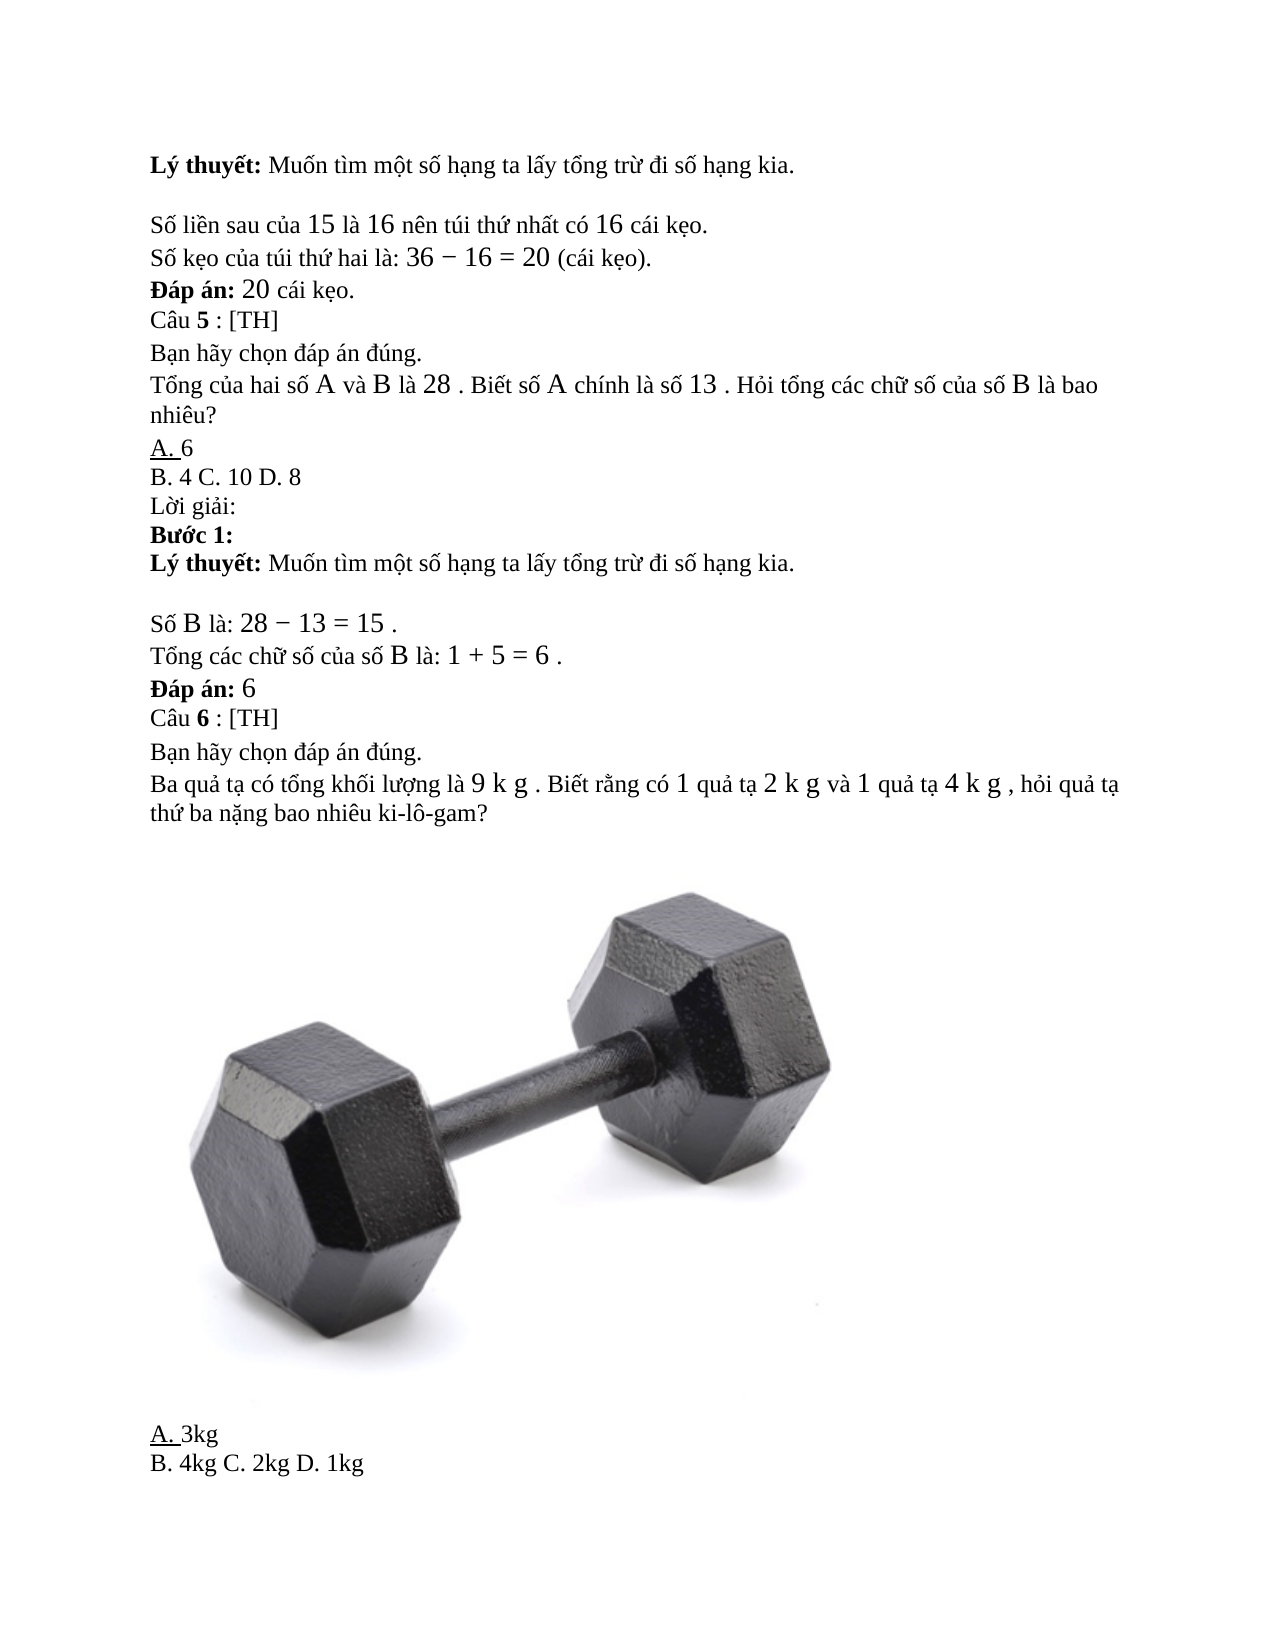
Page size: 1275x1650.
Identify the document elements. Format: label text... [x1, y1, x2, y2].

text Lời giải: [150, 491, 1125, 520]
text Câu 6 : [TH] [150, 703, 1125, 732]
text Câu 5 : [TH] [150, 305, 1125, 333]
text Lý thuyết: Muốn tìm một số hạng ta lấy tổng trừ đi số hạng kia. Số B là: 28 − 13 = 15 . Tổng các chữ số của số B là: 1 + 5 = 6 . Đáp án: 6 [150, 548, 1125, 703]
text A. 6 [150, 433, 1125, 462]
text Lý thuyết: Muốn tìm một số hạng ta lấy tổng trừ đi số hạng kia. Số liền sau của 15 là 16 nên túi thứ nhất có 16 cái kẹo. Số kẹo của túi thứ hai là: 36 − 16 = 20 (cái kẹo). Đáp án: 20 cái kẹo. [150, 150, 1125, 305]
text Bước 1: [150, 520, 1125, 548]
picture [150, 827, 888, 1415]
text Bạn hãy chọn đáp án đúng. Tổng của hai số A và B là 28 . Biết số A chính là số 13 . Hỏi tổng các chữ số của số B là bao nhiêu? [150, 338, 1125, 428]
text B. 4 C. 10 D. 8 [150, 462, 1125, 491]
text A. 3kg [150, 1419, 1125, 1448]
text B. 4kg C. 2kg D. 1kg [150, 1448, 1125, 1477]
